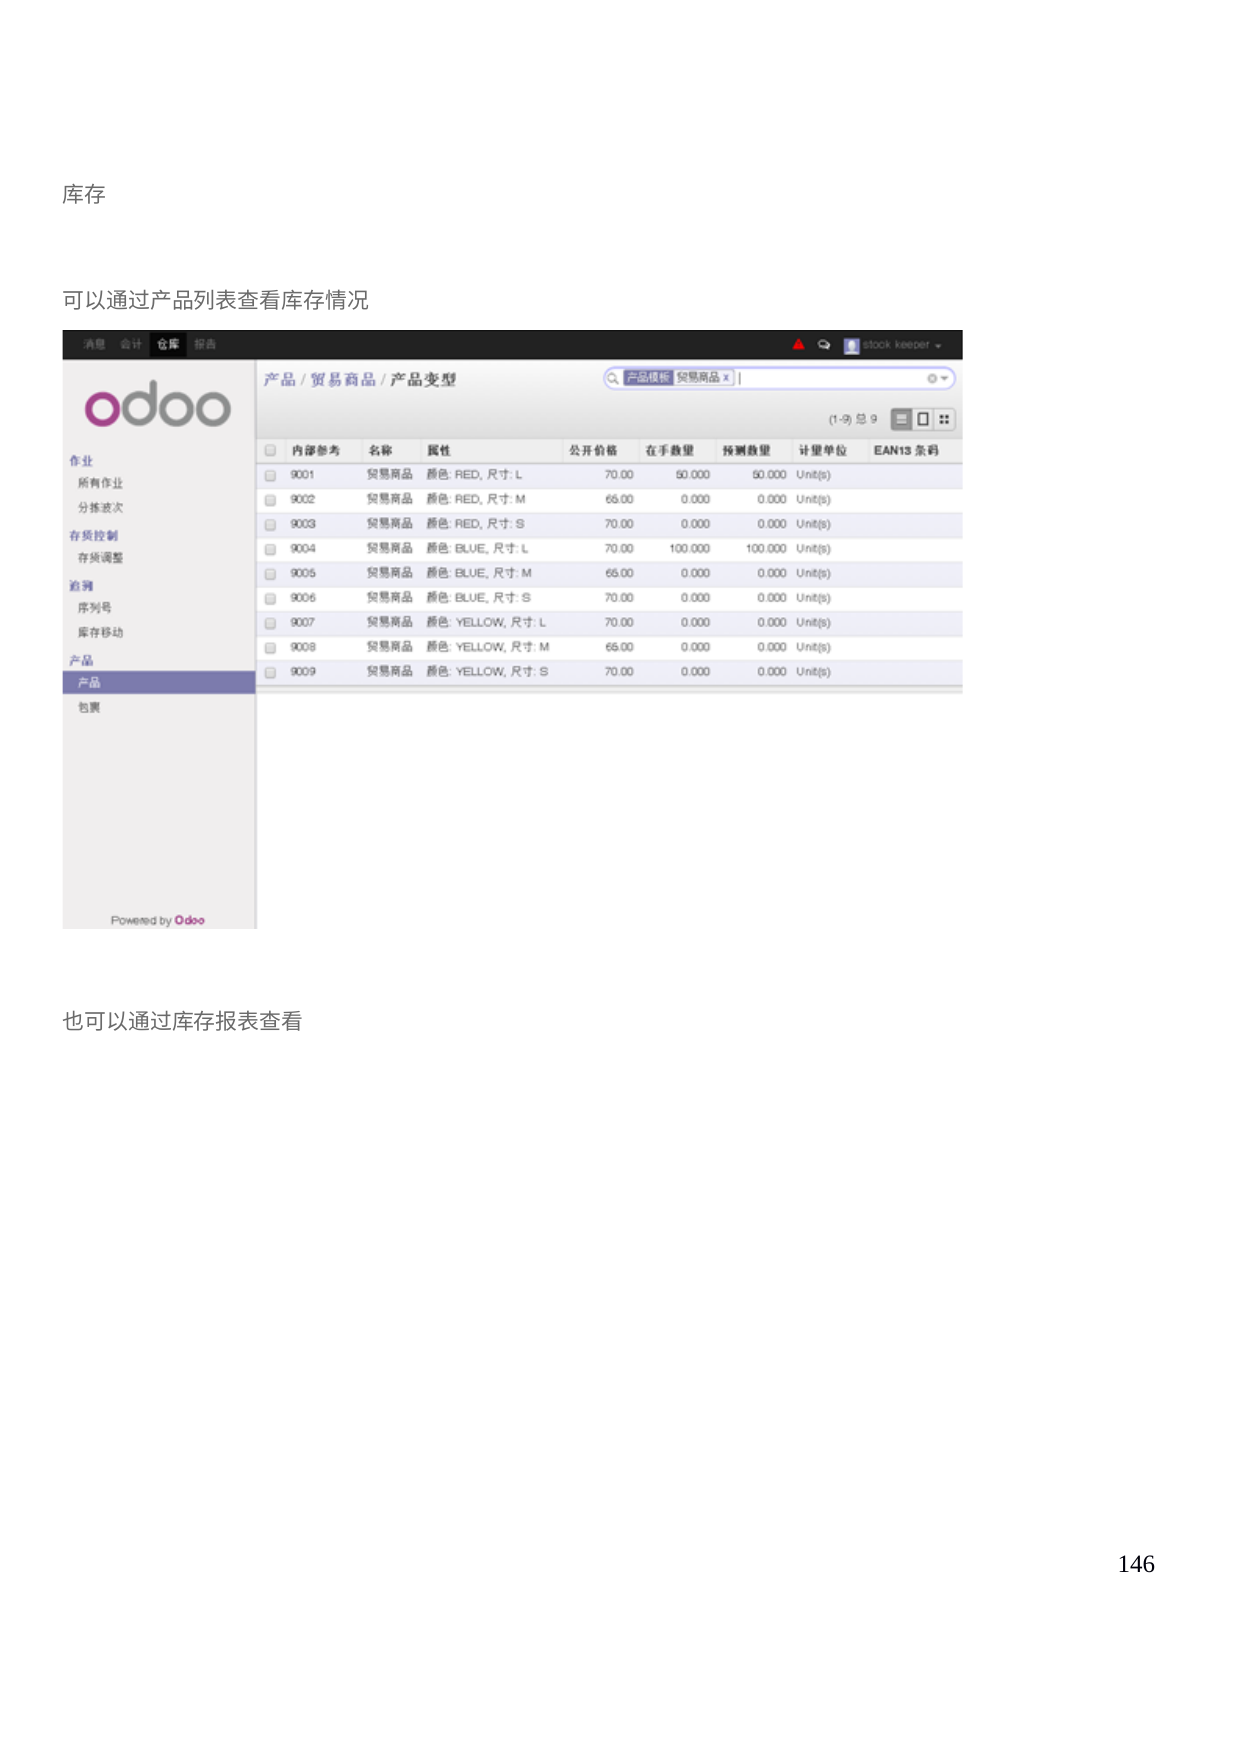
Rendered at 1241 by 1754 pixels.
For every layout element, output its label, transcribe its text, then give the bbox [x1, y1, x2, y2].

text 也可以通过库存报表查看 [62, 998, 1155, 1035]
text 库存 [62, 171, 1155, 209]
picture [62, 330, 963, 929]
text 可以通过产品列表查看库存情况 [62, 277, 1155, 315]
